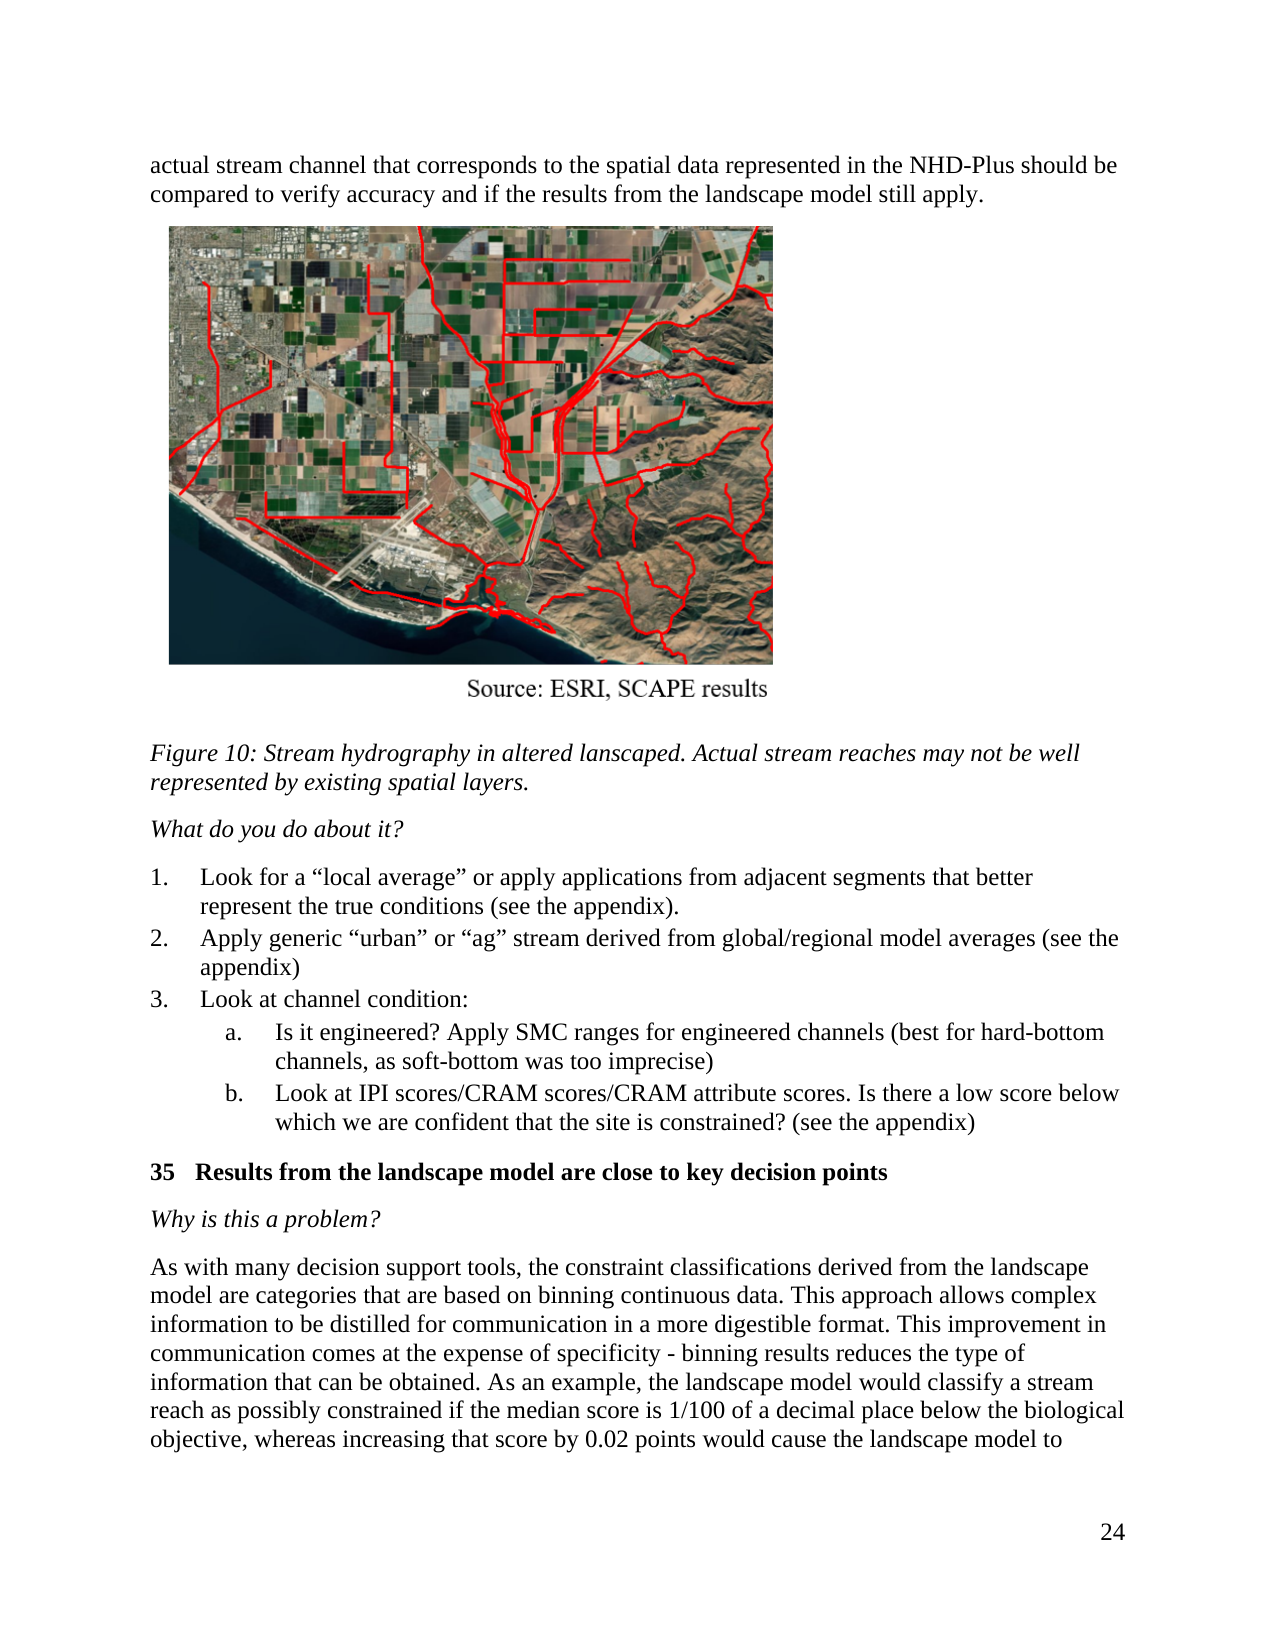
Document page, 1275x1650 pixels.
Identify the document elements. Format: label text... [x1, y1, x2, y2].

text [150, 1252, 1125, 1453]
text What do you do about it? [150, 814, 1125, 843]
subtitle Results from the landscape model are close to key decision points [150, 1157, 1125, 1185]
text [150, 150, 1125, 207]
list Look at IPI scores/CRAM scores/CRAM attribute scores. Is there a low score below which we are confident that the site is constrained? (see the appendix) [225, 1078, 1125, 1136]
picture [168, 226, 783, 718]
list Is it engineered? Apply SMC ranges for engineered channels (best for hard-bottom channels, as soft-bottom was too imprecise) [225, 1017, 1125, 1074]
text Figure 10: Stream hydrography in altered lanscaped. Actual stream reaches may not be well represented by existing spatial layers. [150, 738, 1125, 796]
list Look for a “local average” or apply applications from adjacent segments that better represent the true conditions (see the appendix). [150, 862, 1125, 919]
text Why is this a problem? [150, 1204, 1125, 1233]
list Apply generic “urban” or “ag” stream derived from global/regional model averages (see the appendix) [150, 923, 1125, 981]
list Look at channel condition: [150, 984, 1125, 1013]
